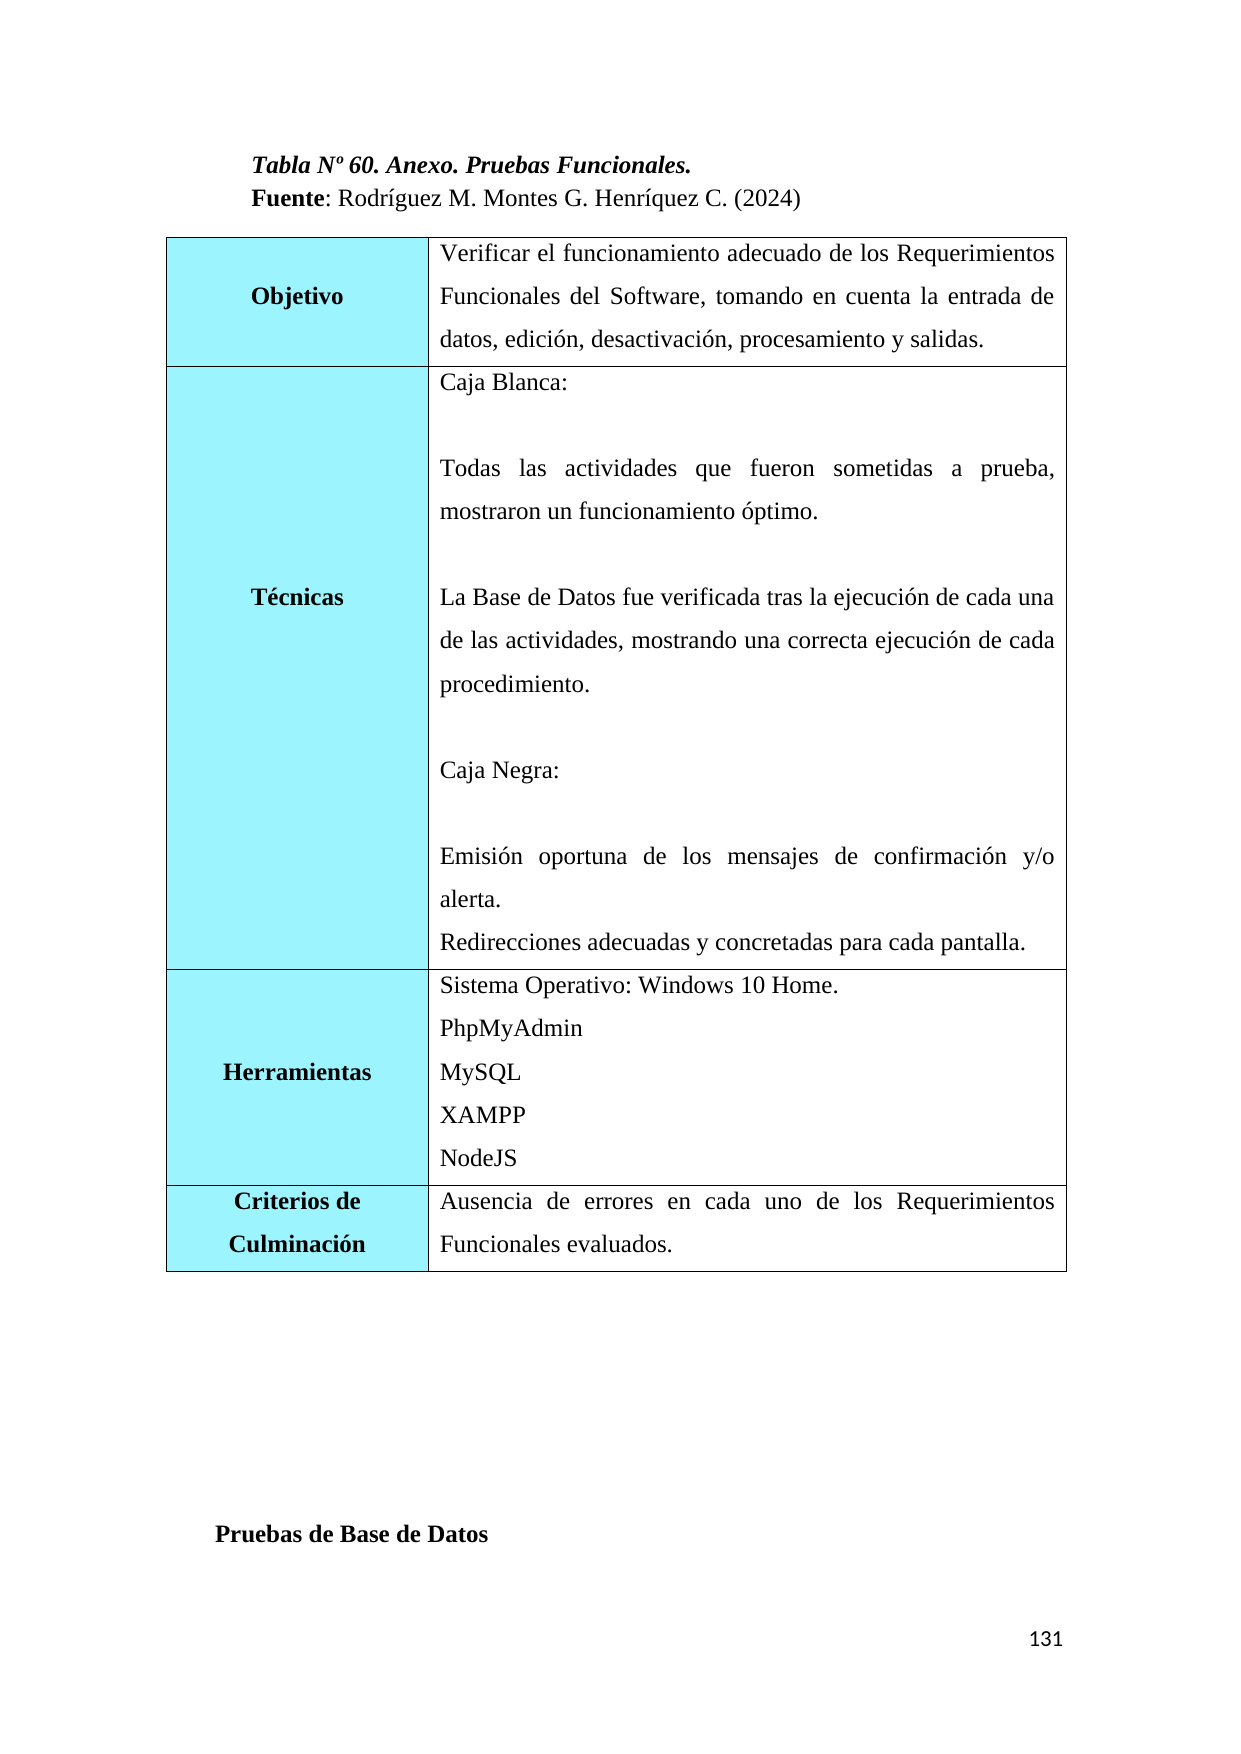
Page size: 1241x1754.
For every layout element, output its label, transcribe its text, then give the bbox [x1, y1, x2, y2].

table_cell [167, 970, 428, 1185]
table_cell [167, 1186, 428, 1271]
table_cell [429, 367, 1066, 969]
list Tabla Nº 60. Anexo. Pruebas Funcionales. [177, 150, 1063, 178]
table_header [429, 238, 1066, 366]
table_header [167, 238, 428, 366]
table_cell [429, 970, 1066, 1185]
list Fuente: Rodríguez M. Montes G. Henríquez C. (2024) [177, 183, 1063, 212]
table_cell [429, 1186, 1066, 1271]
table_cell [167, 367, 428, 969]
text Pruebas de Base de Datos [177, 1519, 1063, 1548]
